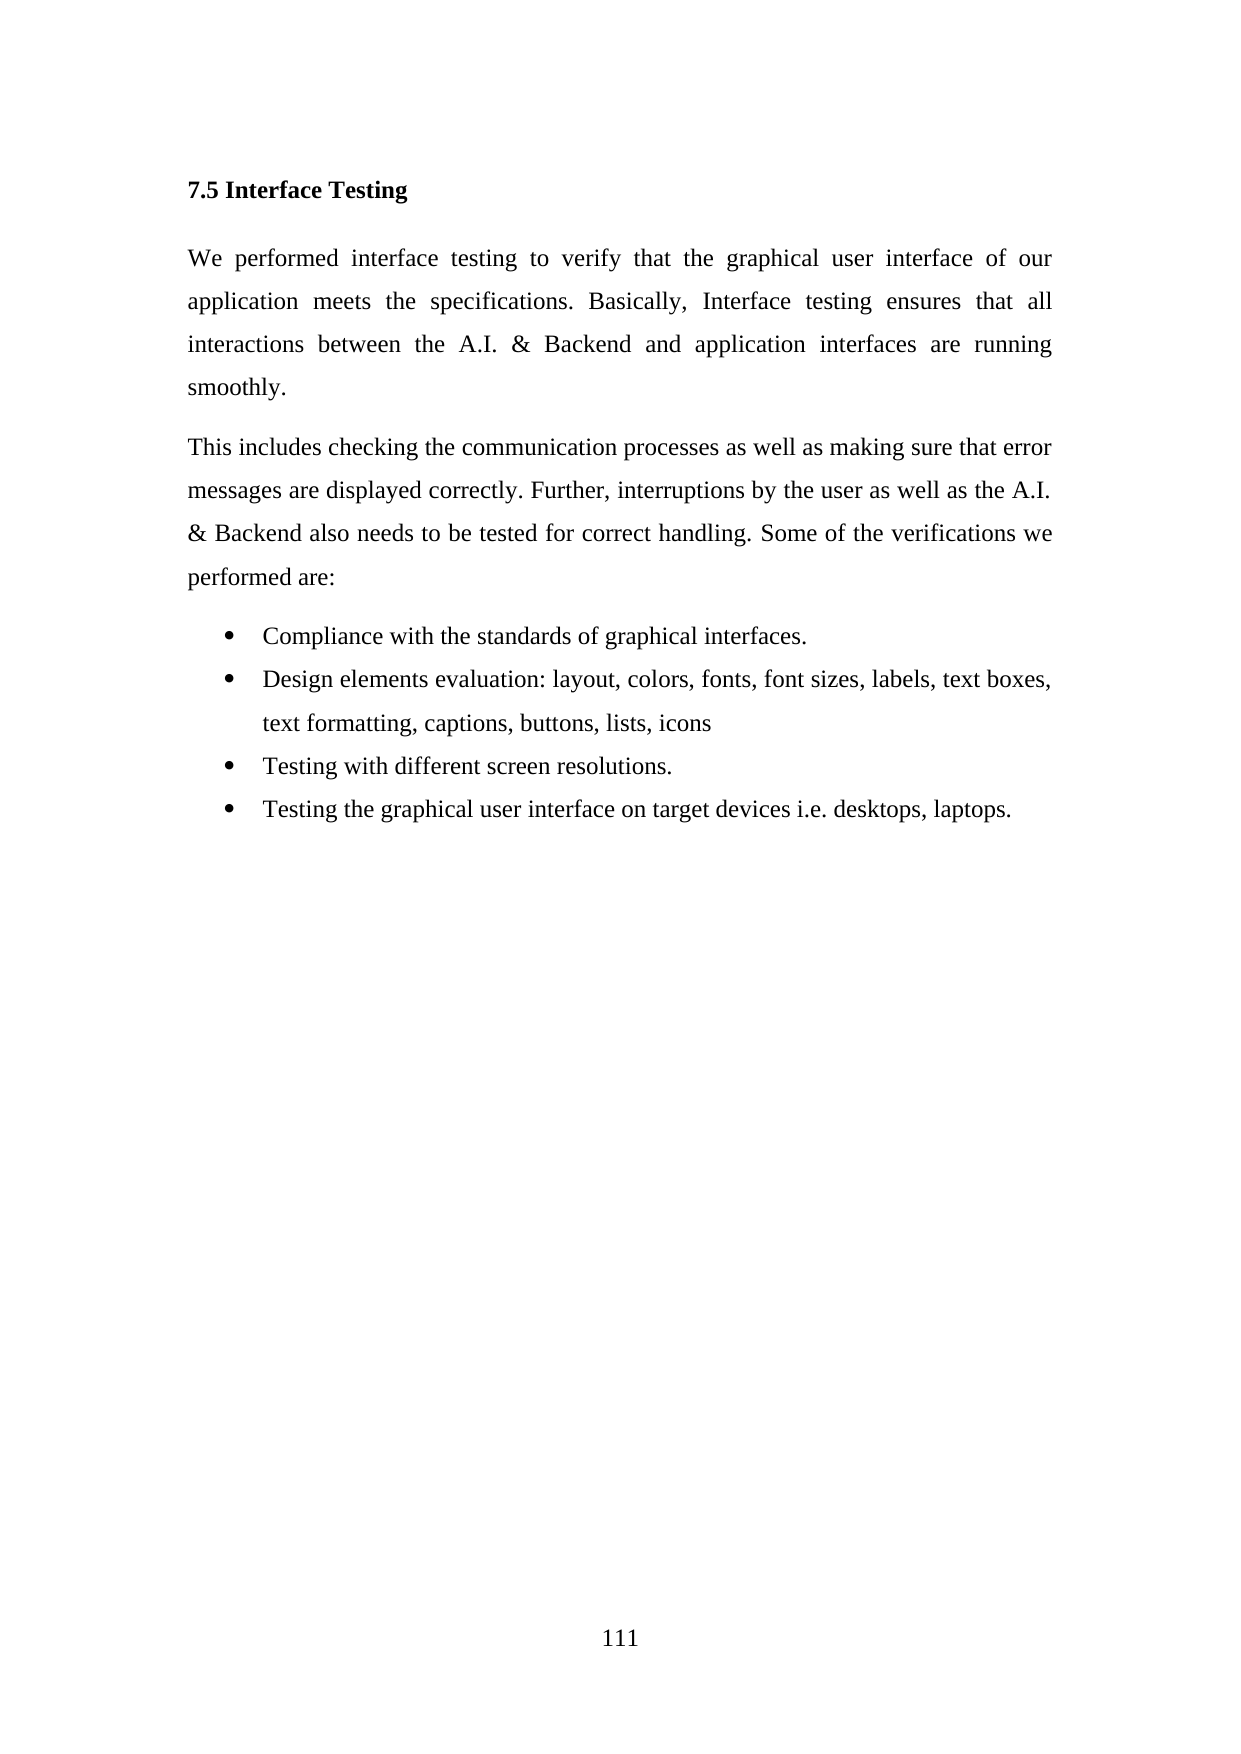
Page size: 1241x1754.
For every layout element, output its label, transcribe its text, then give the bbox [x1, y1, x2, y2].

list Testing the graphical user interface on target devices i.e. desktops, laptops. [225, 794, 1053, 823]
text We performed interface testing to verify that the graphical user interface of our application meets the specifications. Basically, Interface testing ensures that all interactions between the A.I. & Backend and application interfaces are running smoothly. [187, 243, 1053, 401]
list Compliance with the standards of graphical interfaces. [225, 621, 1053, 650]
text This includes checking the communication processes as well as making sure that error messages are displayed correctly. Further, interruptions by the user as well as the A.I. & Backend also needs to be tested for correct handling. Some of the verifications we performed are: [187, 442, 1053, 590]
list Testing with different screen resolutions. [225, 751, 1053, 779]
list Design elements evaluation: layout, colors, fonts, font sizes, labels, text boxes, text formatting, captions, buttons, lists, icons [225, 664, 1053, 736]
subtitle 7.5 Interface Testing [187, 175, 1053, 204]
